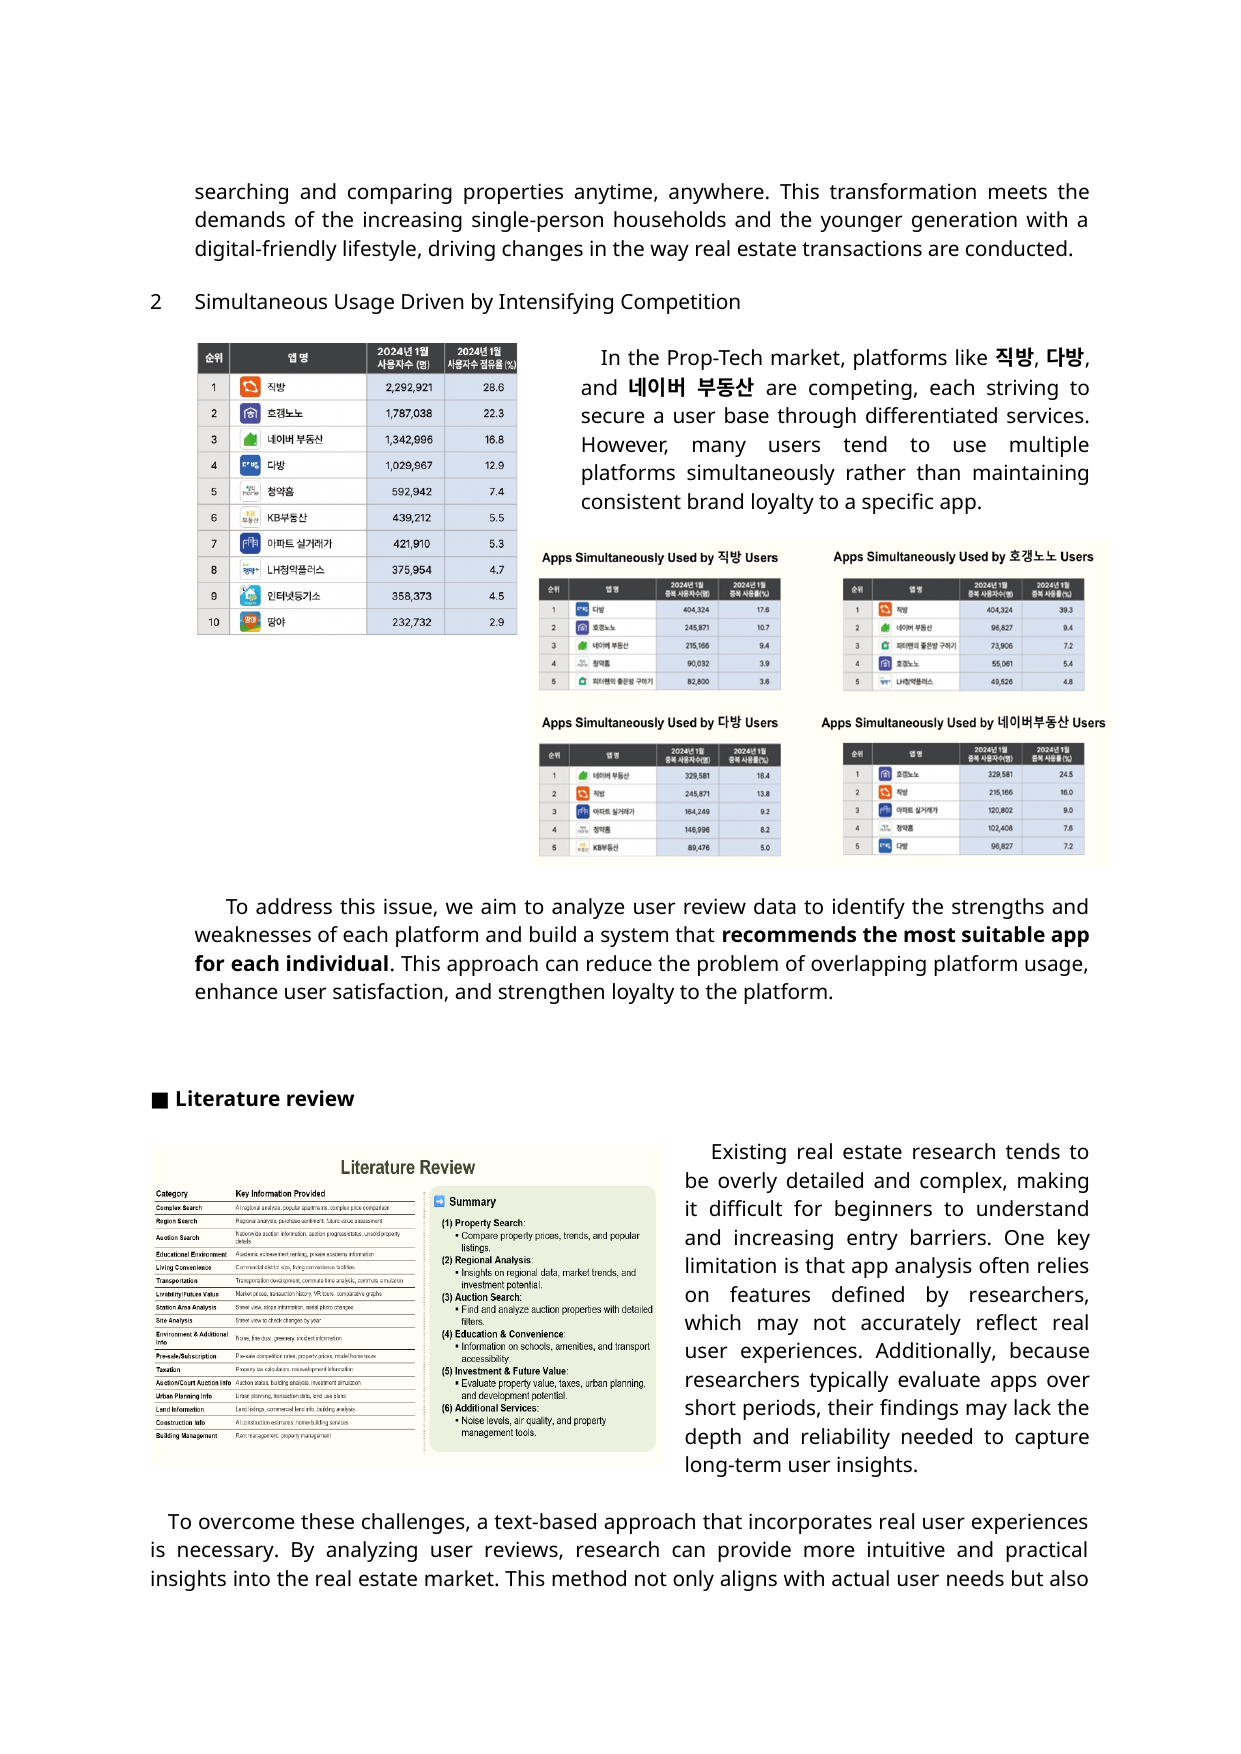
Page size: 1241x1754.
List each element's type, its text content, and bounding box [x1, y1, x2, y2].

picture [150, 1144, 666, 1465]
list In the Prop-Tech market, platforms like 직방, 다방, and 네이버 부동산 are competing, each striving to secure a user base through differentiated services. However, many users tend to use multiple platforms simultaneously rather than maintaining consistent brand loyalty to a specific app. [194, 341, 1090, 515]
list Simultaneous Usage Driven by Intensifying Competition [150, 287, 1090, 316]
picture [532, 538, 1114, 867]
picture [197, 343, 518, 635]
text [150, 1507, 1090, 1592]
text ■ Literature review [150, 1084, 1090, 1112]
